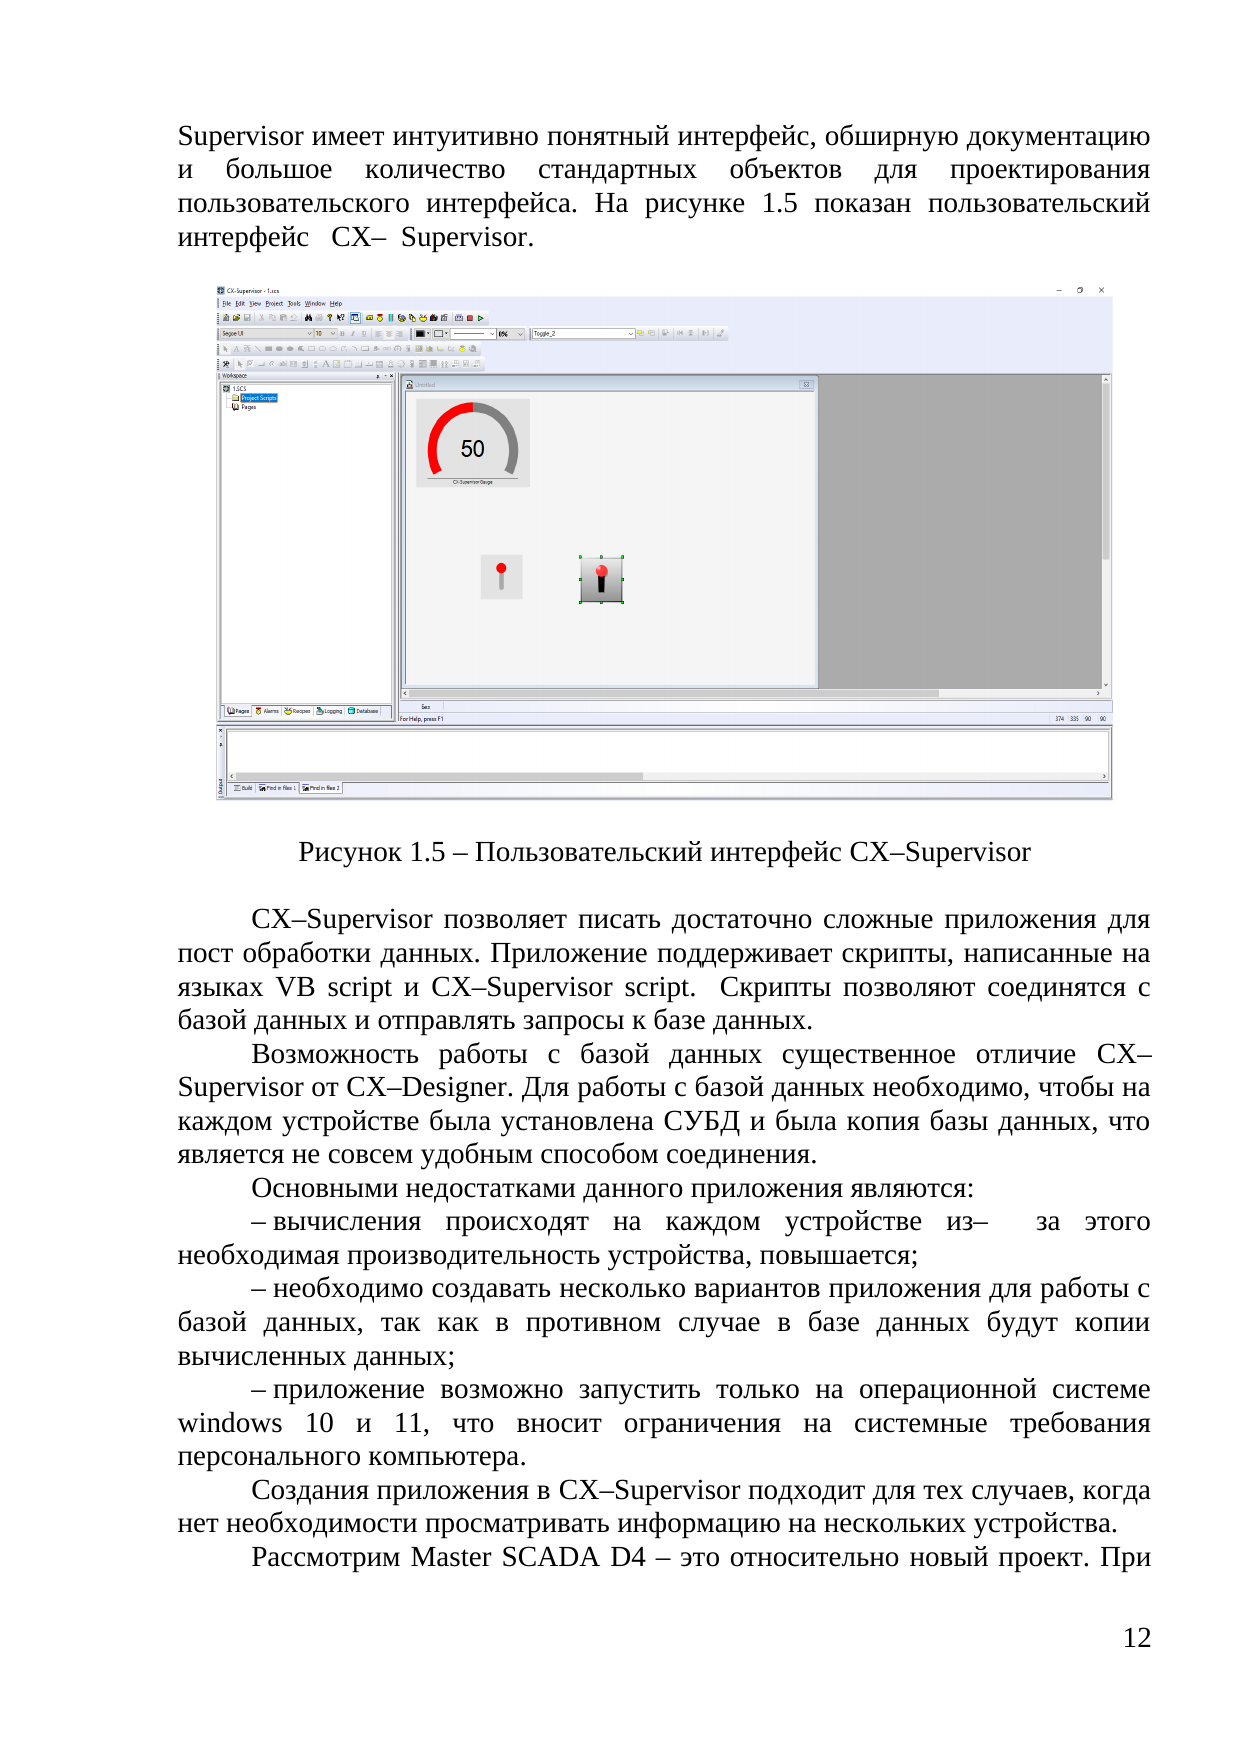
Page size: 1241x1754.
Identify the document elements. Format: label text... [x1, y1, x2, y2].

text необходимо создавать несколько вариантов приложения для работы с базой данных, так как в противном случае в базе данных будут копии вычисленных данных; [177, 1271, 1152, 1371]
text приложение возможно запустить только на операционной системе windows 10 и 11, что вносит ограничения на системные требования персонального компьютера. [177, 1371, 1152, 1472]
text вычисления происходят на каждом устройстве из– за этого необходимая производительность устройства, повышается; [177, 1203, 1152, 1271]
picture [216, 285, 1113, 801]
text Рисунок 1.5 – Пользовательский интерфейс CX–Supervisor [177, 834, 1152, 868]
text Основными недостатками данного приложения являются: [177, 1170, 1152, 1203]
text CX–Supervisor позволяет писать достаточно сложные приложения для пост обработки данных. Приложение поддерживает скрипты, написанные на языках VB script и CX–Supervisor script. Скрипты позволяют соединятся с базой данных и отправлять запросы к базе данных. [177, 902, 1152, 1036]
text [177, 1539, 1152, 1572]
text Возможность работы с базой данных существенное отличие CX– Supervisor от CX–Designer. Для работы с базой данных необходимо, чтобы на каждом устройстве была установлена СУБД и была копия базы данных, что является не совсем удобным способом соединения. [177, 1036, 1152, 1170]
text Создания приложения в CX–Supervisor подходит для тех случаев, когда нет необходимости просматривать информацию на нескольких устройства. [177, 1472, 1152, 1539]
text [177, 118, 1152, 252]
